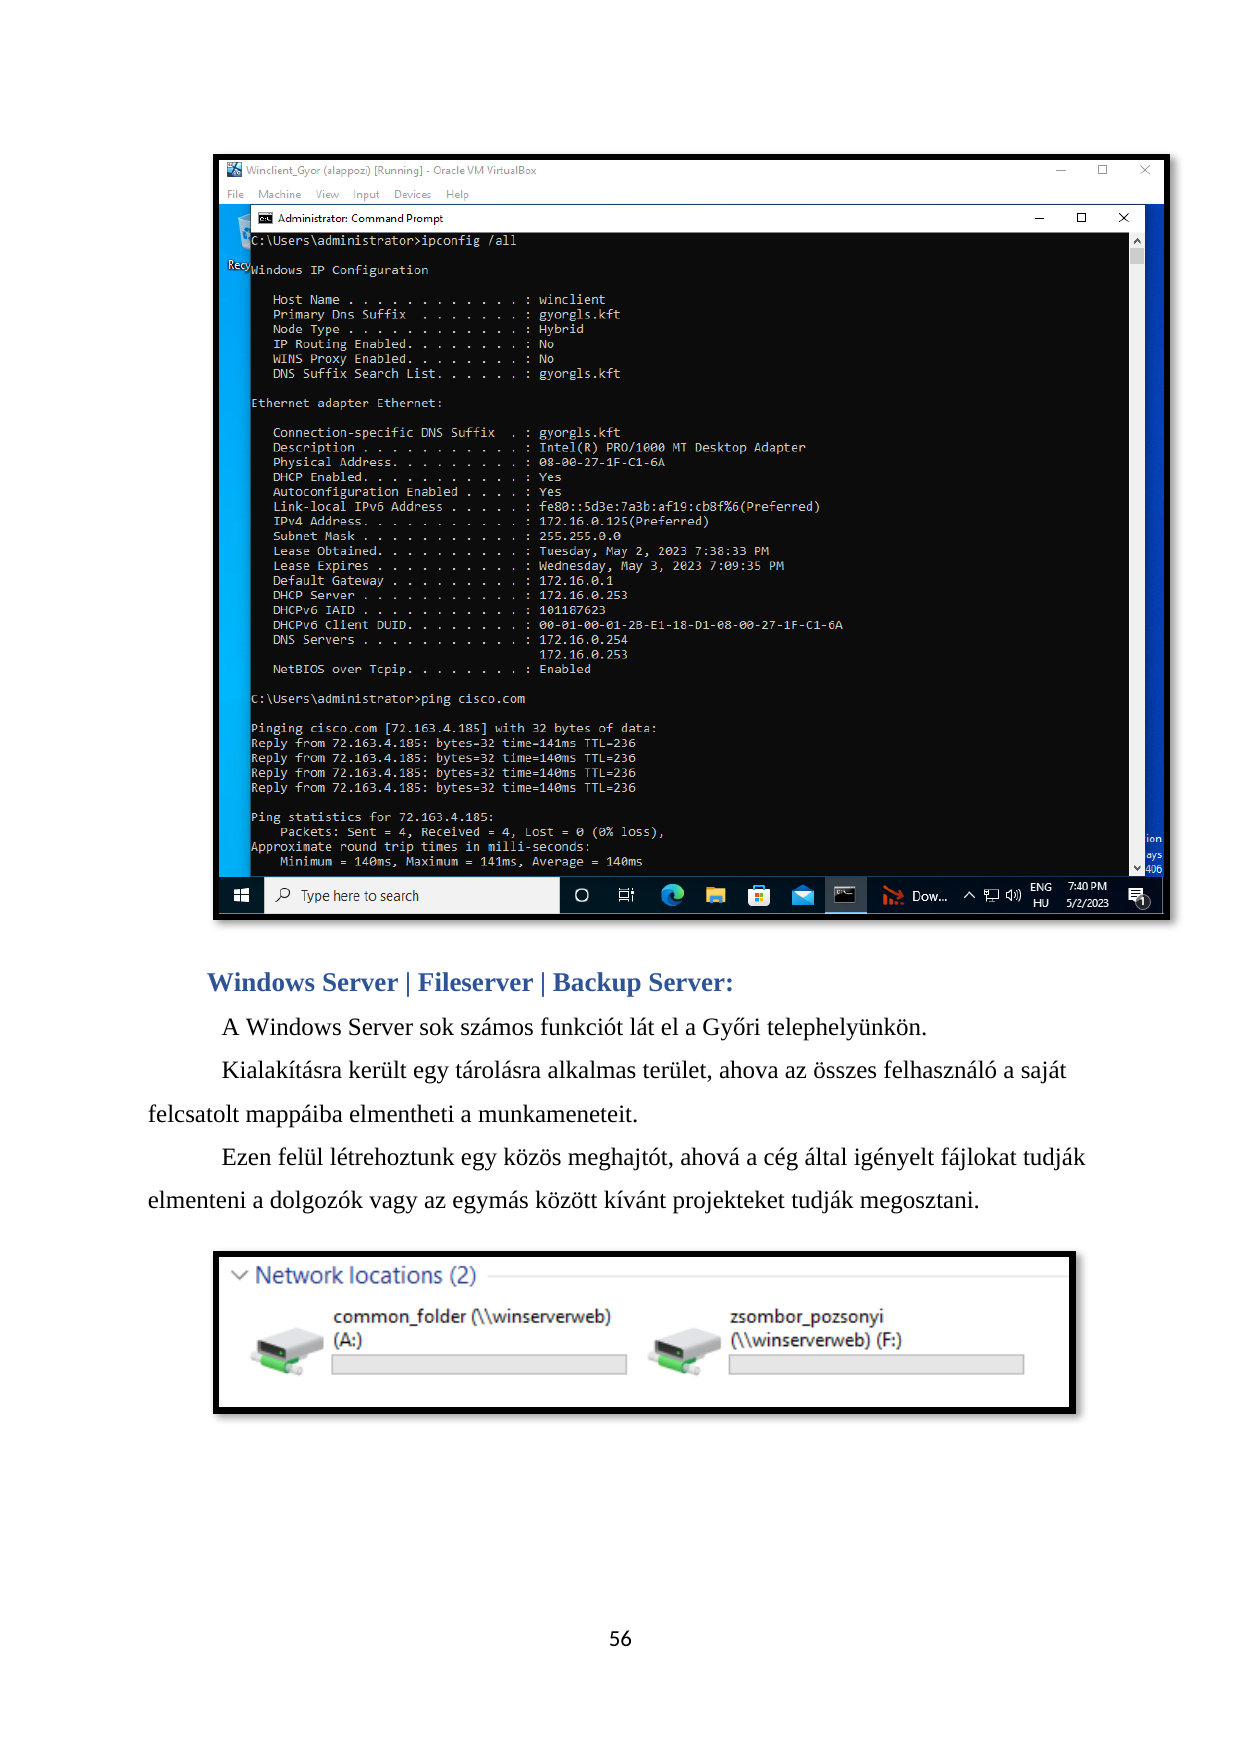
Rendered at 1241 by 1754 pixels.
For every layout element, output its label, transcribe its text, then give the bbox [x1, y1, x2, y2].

picture [219, 259, 239, 268]
subtitle Windows Server | Fileserver | Backup Server: [148, 966, 1093, 997]
picture [219, 160, 1164, 914]
text A Windows Server sok számos funkciót lát el a Győri telephelyünkön. Kialakításra került egy tárolásra alkalmas terület, ahova az összes felhasználó a saját felcsatolt mappáiba elmentheti a munkameneteit. Ezen felül létrehoztunk egy közös meghajtót, ahová a cég által igényelt fájlokat tudják elmenteni a dolgozók vagy az egymás között kívánt projekteket tudják megosztani. [148, 1012, 1093, 1214]
picture [219, 1257, 1069, 1407]
